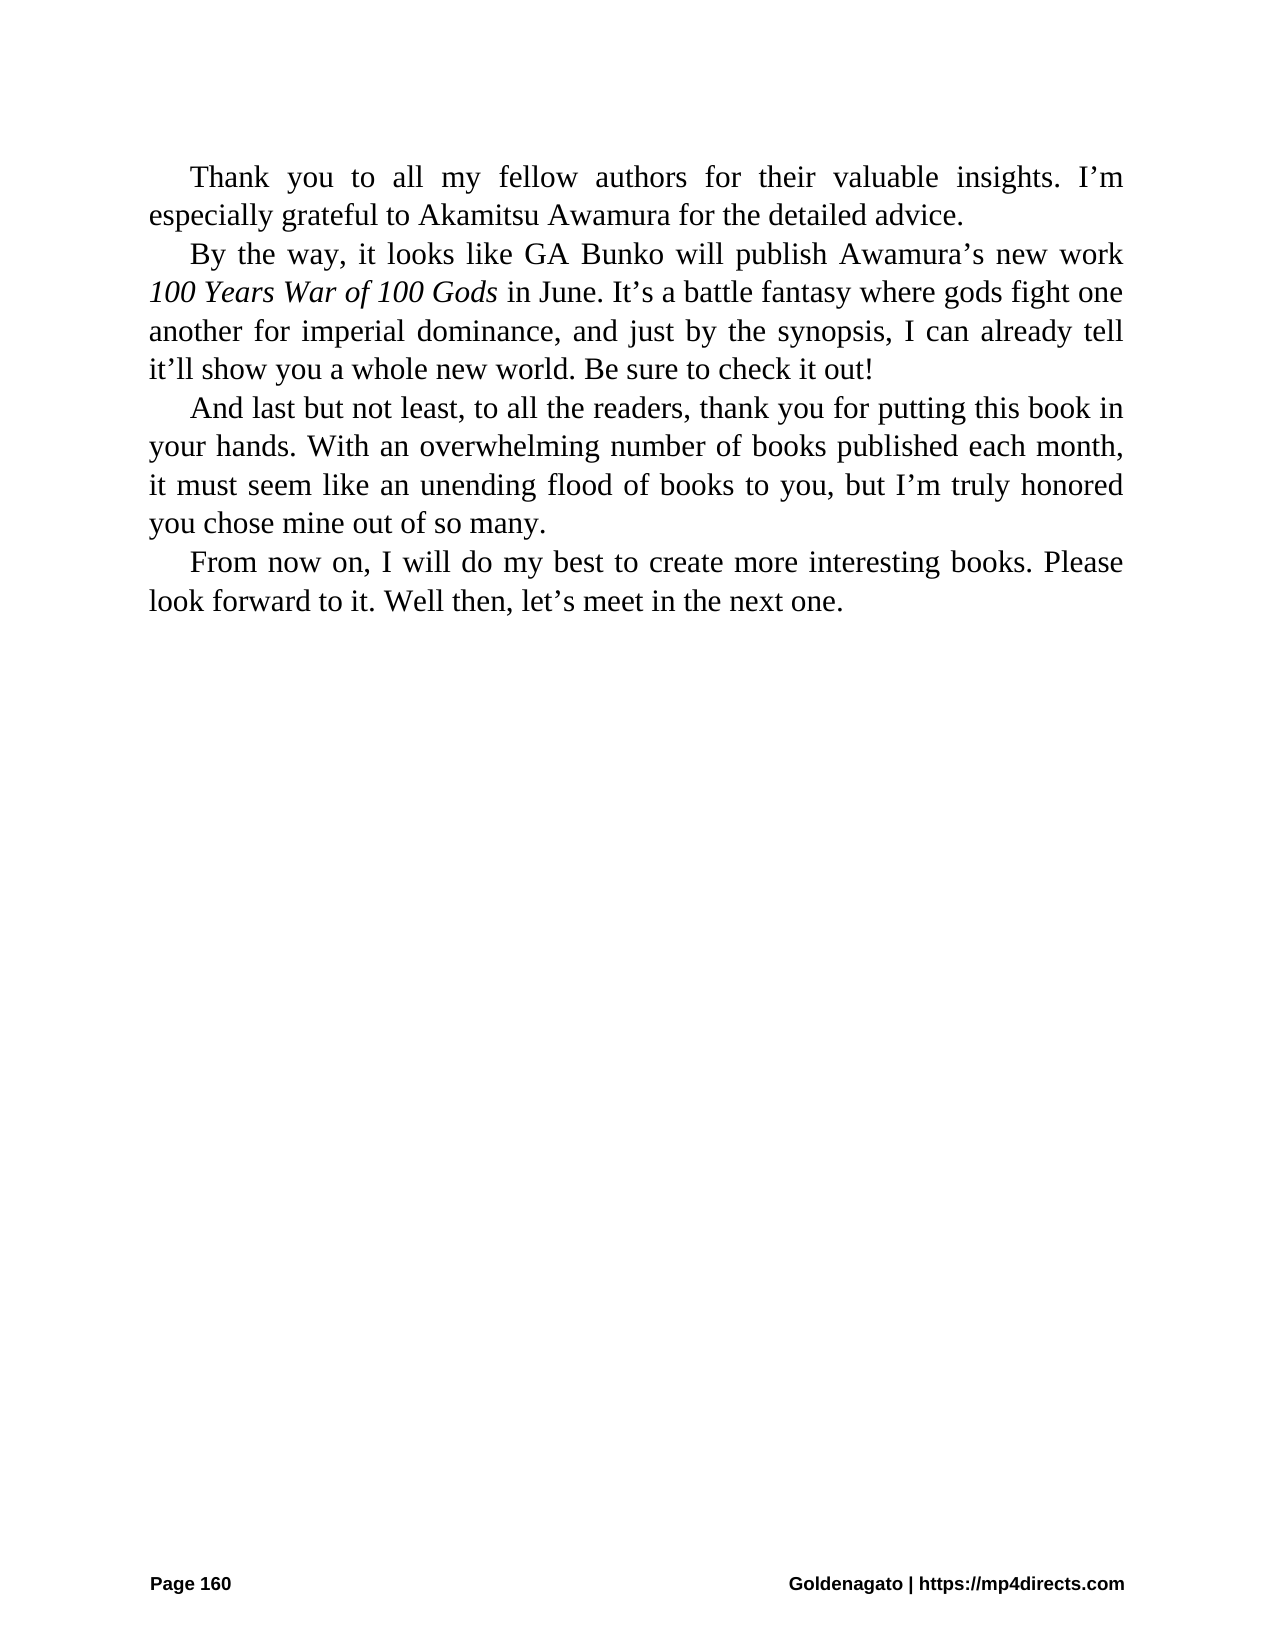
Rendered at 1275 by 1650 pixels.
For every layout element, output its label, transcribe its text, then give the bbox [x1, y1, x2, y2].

text By the way, it looks like GA Bunko will publish Awamura’s new work 100 Years War of 100 Gods in June. It’s a battle fantasy where gods fight one another for imperial dominance, and just by the synopsis, I can already tell it’ll show you a whole new world. Be sure to check it out! [148, 235, 1125, 386]
text From now on, I will do my best to create more interesting books. Please look forward to it. Well then, let’s meet in the next one. [148, 543, 1125, 618]
text Thank you to all my fellow authors for their valuable insights. I’m especially grateful to Akamitsu Awamura for the detailed advice. [148, 158, 1125, 232]
text And last but not least, to all the readers, thank you for putting this book in your hands. With an overwhelming number of books published each month, it must seem like an unending flood of books to you, but I’m truly honored you chose mine out of so many. [148, 389, 1125, 541]
